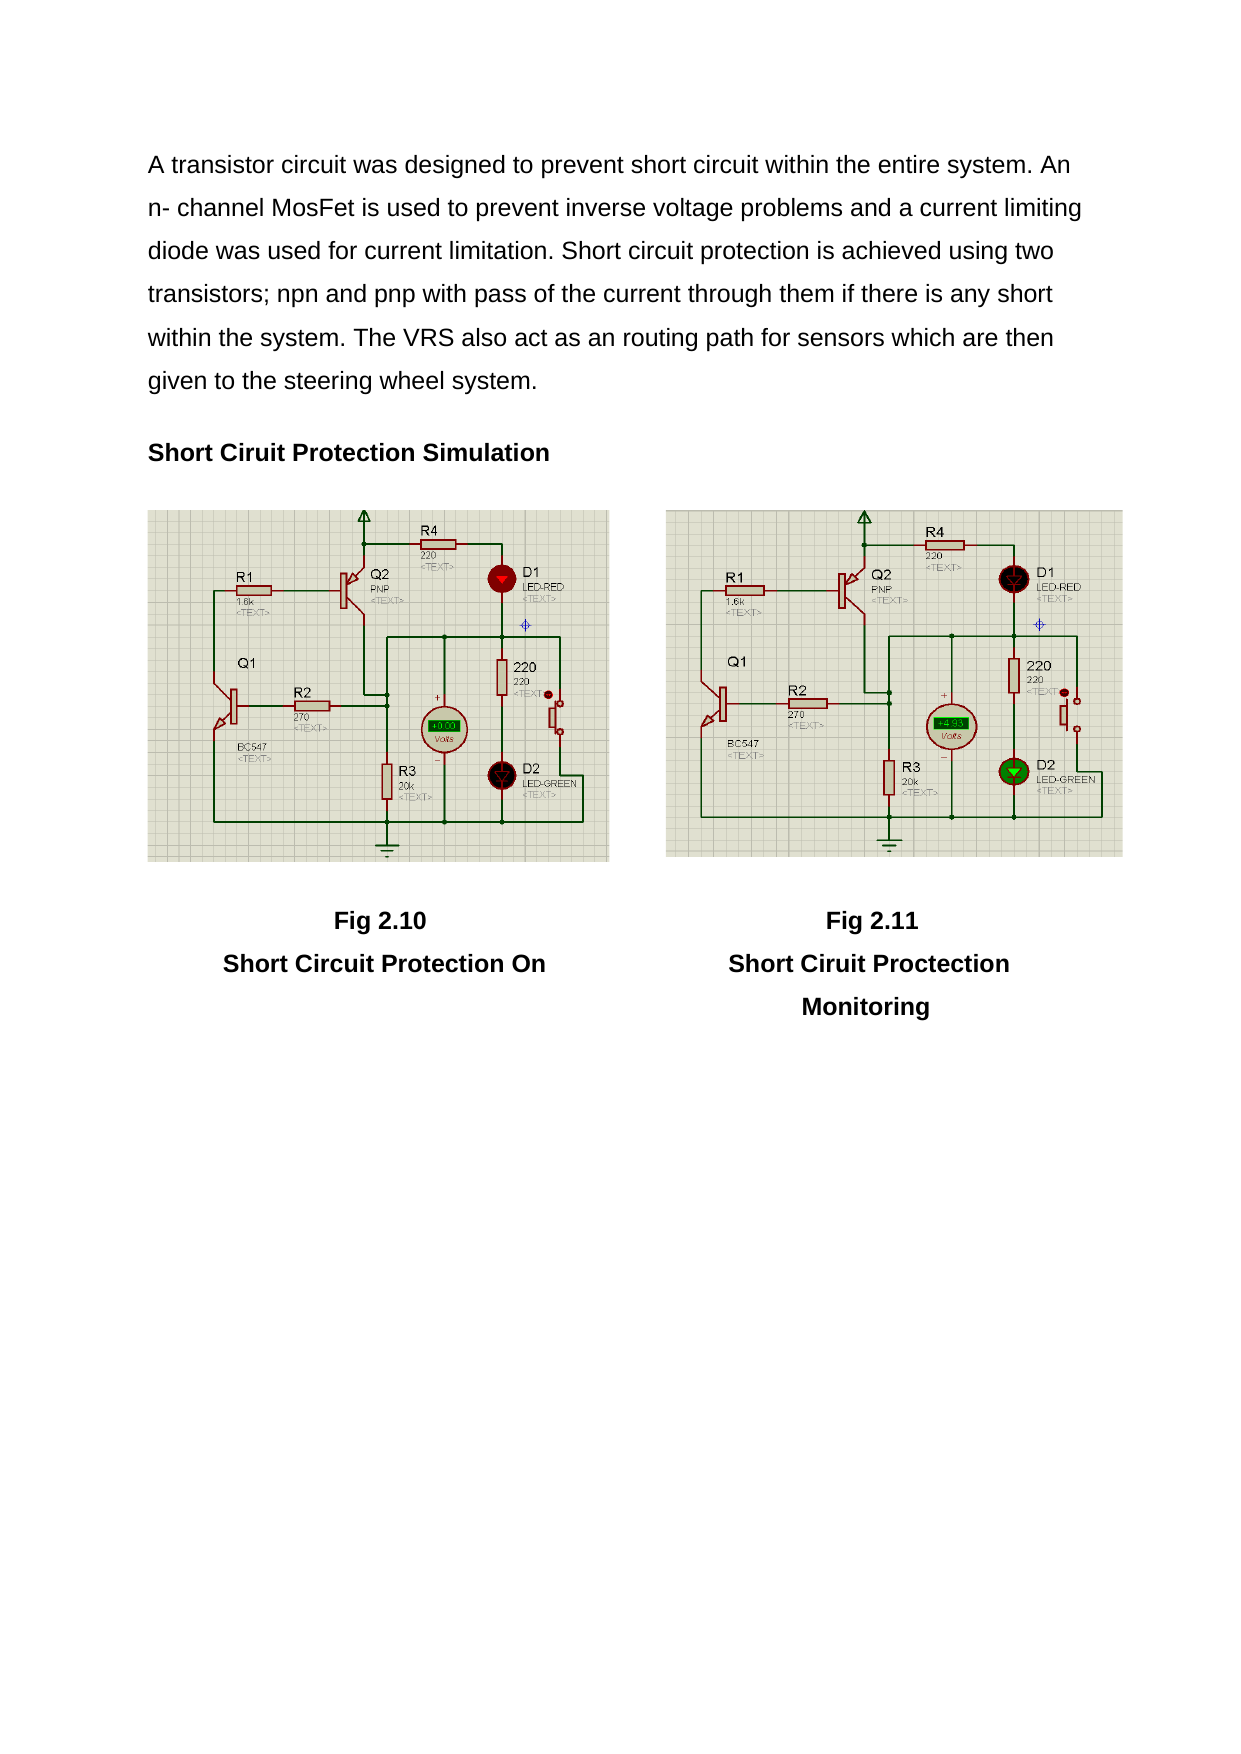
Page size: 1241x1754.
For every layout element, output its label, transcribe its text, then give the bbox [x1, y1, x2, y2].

picture [665, 510, 1123, 857]
text A transistor circuit was designed to prevent short circuit within the entire system. An n- channel MosFet is used to prevent inverse voltage problems and a current limiting diode was used for current limitation. Short circuit protection is achieved using two transistors; npn and pnp with pass of the current through them if there is any short within the system. The VRS also act as an routing path for sensors which are then given to the steering wheel system. [148, 150, 1090, 394]
text Short Ciruit Protection Simulation [148, 438, 1090, 467]
text Fig 2.10 Fig 2.11 Short Circuit Protection On Short Ciruit Proctection Monitoring [223, 906, 1090, 1021]
picture [147, 510, 610, 862]
